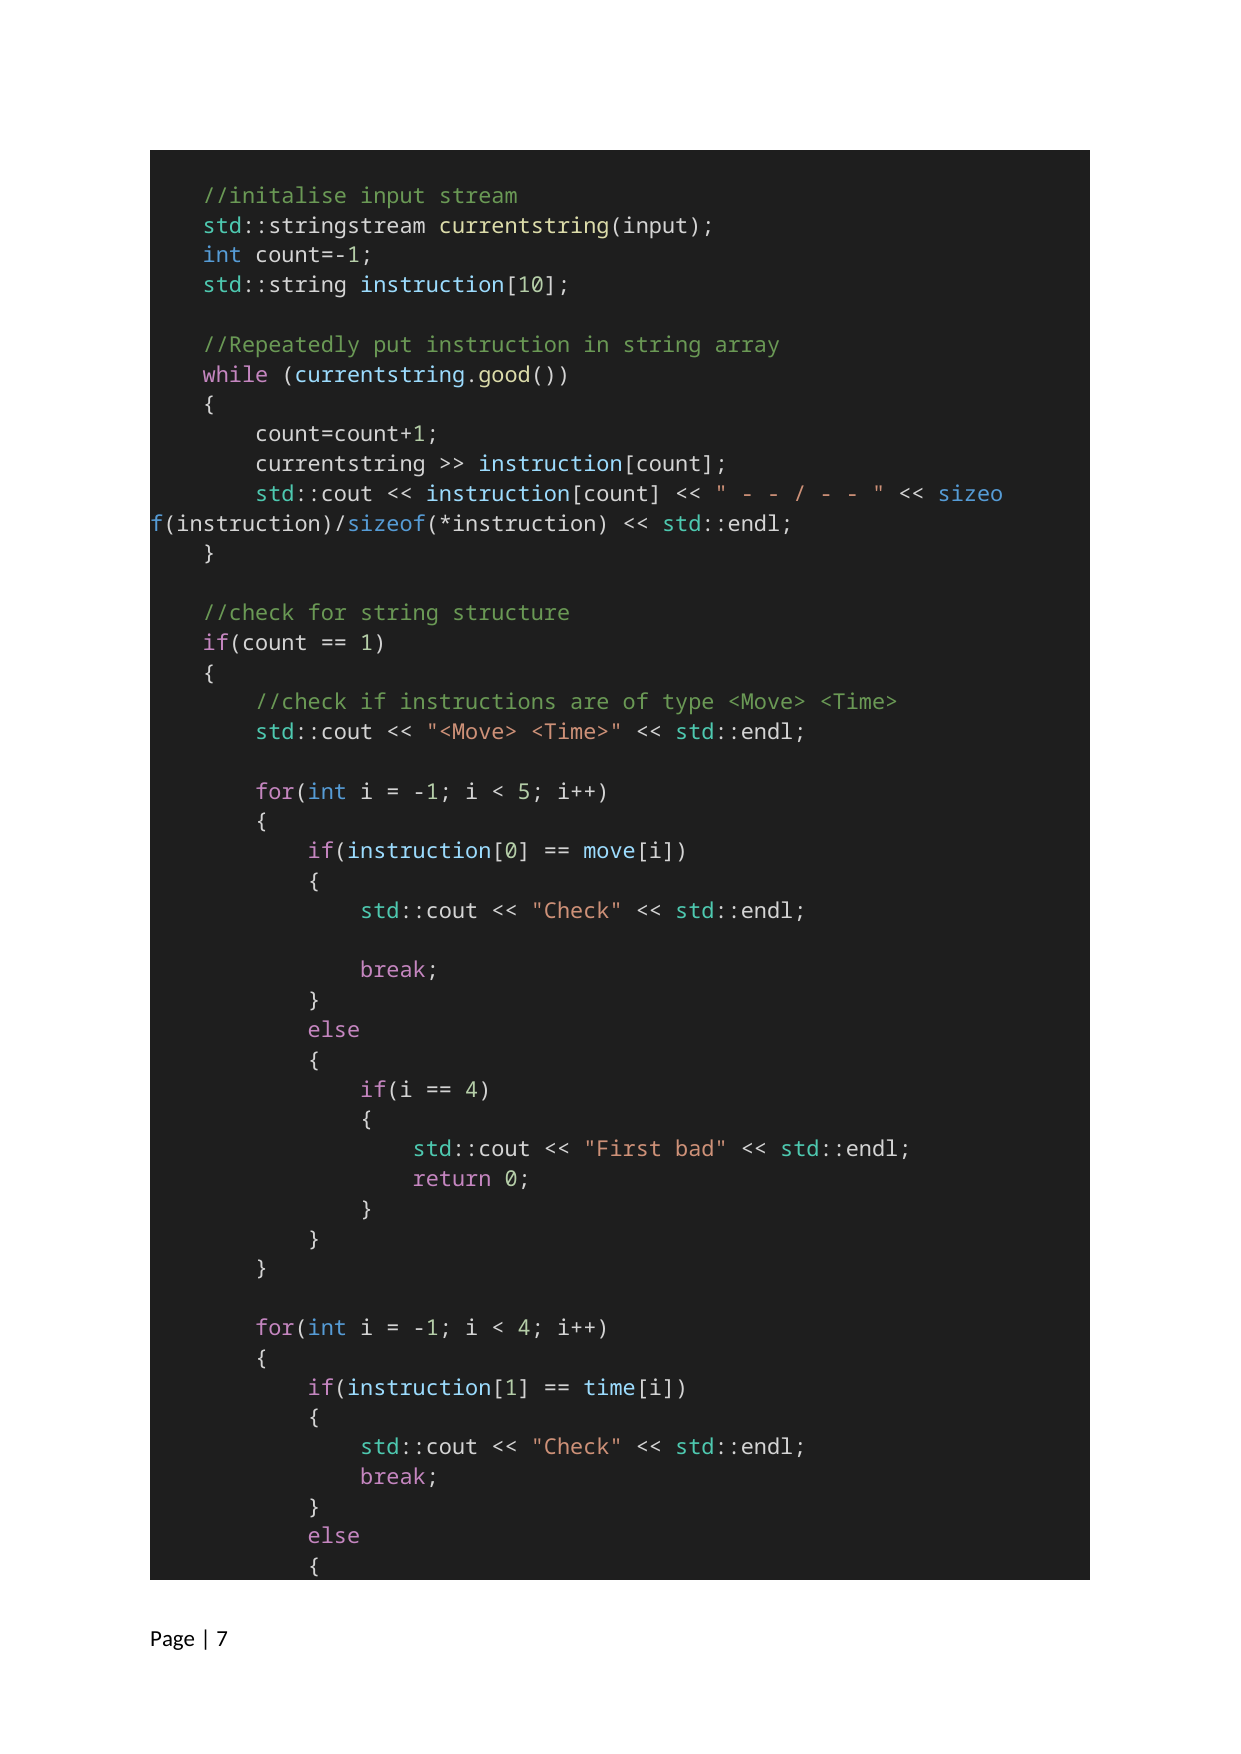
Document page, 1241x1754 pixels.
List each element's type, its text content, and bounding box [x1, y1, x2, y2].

text if(count == 1) [150, 627, 1090, 656]
text { [150, 865, 1090, 895]
text std::cout << "First bad" << std::endl; [150, 1133, 1090, 1163]
text { [150, 388, 1090, 418]
text std::cout << "Check" << std::endl; [150, 1431, 1090, 1461]
text std::string instruction[10]; [150, 269, 1090, 299]
text //check for string structure [150, 597, 1090, 627]
text } [150, 1222, 1090, 1252]
text { [150, 1342, 1090, 1371]
text { [150, 1044, 1090, 1073]
text { [150, 805, 1090, 835]
text } [150, 984, 1090, 1014]
text { [150, 656, 1090, 686]
text if(instruction[0] == move[i]) [150, 835, 1090, 865]
text //check if instructions are of type <Move> <Time> [150, 686, 1090, 716]
text } [150, 1193, 1090, 1222]
text currentstring >> instruction[count]; [150, 448, 1090, 478]
text { [150, 1103, 1090, 1133]
text std::cout << "Check" << std::endl; [150, 895, 1090, 954]
text count=count+1; [150, 418, 1090, 448]
text } [150, 1252, 1090, 1282]
text for(int i = -1; i < 4; i++) [150, 1312, 1090, 1342]
text std::cout << "<Move> <Time>" << std::endl; [150, 716, 1090, 746]
text else [150, 1014, 1090, 1044]
text for(int i = -1; i < 5; i++) [150, 776, 1090, 805]
text { [150, 1401, 1090, 1431]
text return 0; [150, 1163, 1090, 1193]
text } [150, 1491, 1090, 1520]
text if(instruction[1] == time[i]) [150, 1371, 1090, 1401]
text //initalise input stream [150, 180, 1090, 209]
text std::stringstream currentstring(input); [150, 209, 1090, 239]
text { [150, 1550, 1090, 1580]
text break; [150, 1461, 1090, 1491]
text //Repeatedly put instruction in string array [150, 329, 1090, 358]
text std::cout << instruction[count] << " - - / - - " << sizeof(instruction)/sizeof(*instruction) << std::endl; [150, 478, 1090, 537]
text } [150, 537, 1090, 567]
text int count=-1; [150, 239, 1090, 269]
text if(i == 4) [150, 1073, 1090, 1103]
text break; [150, 954, 1090, 984]
text else [150, 1520, 1090, 1550]
text while (currentstring.good()) [150, 358, 1090, 388]
